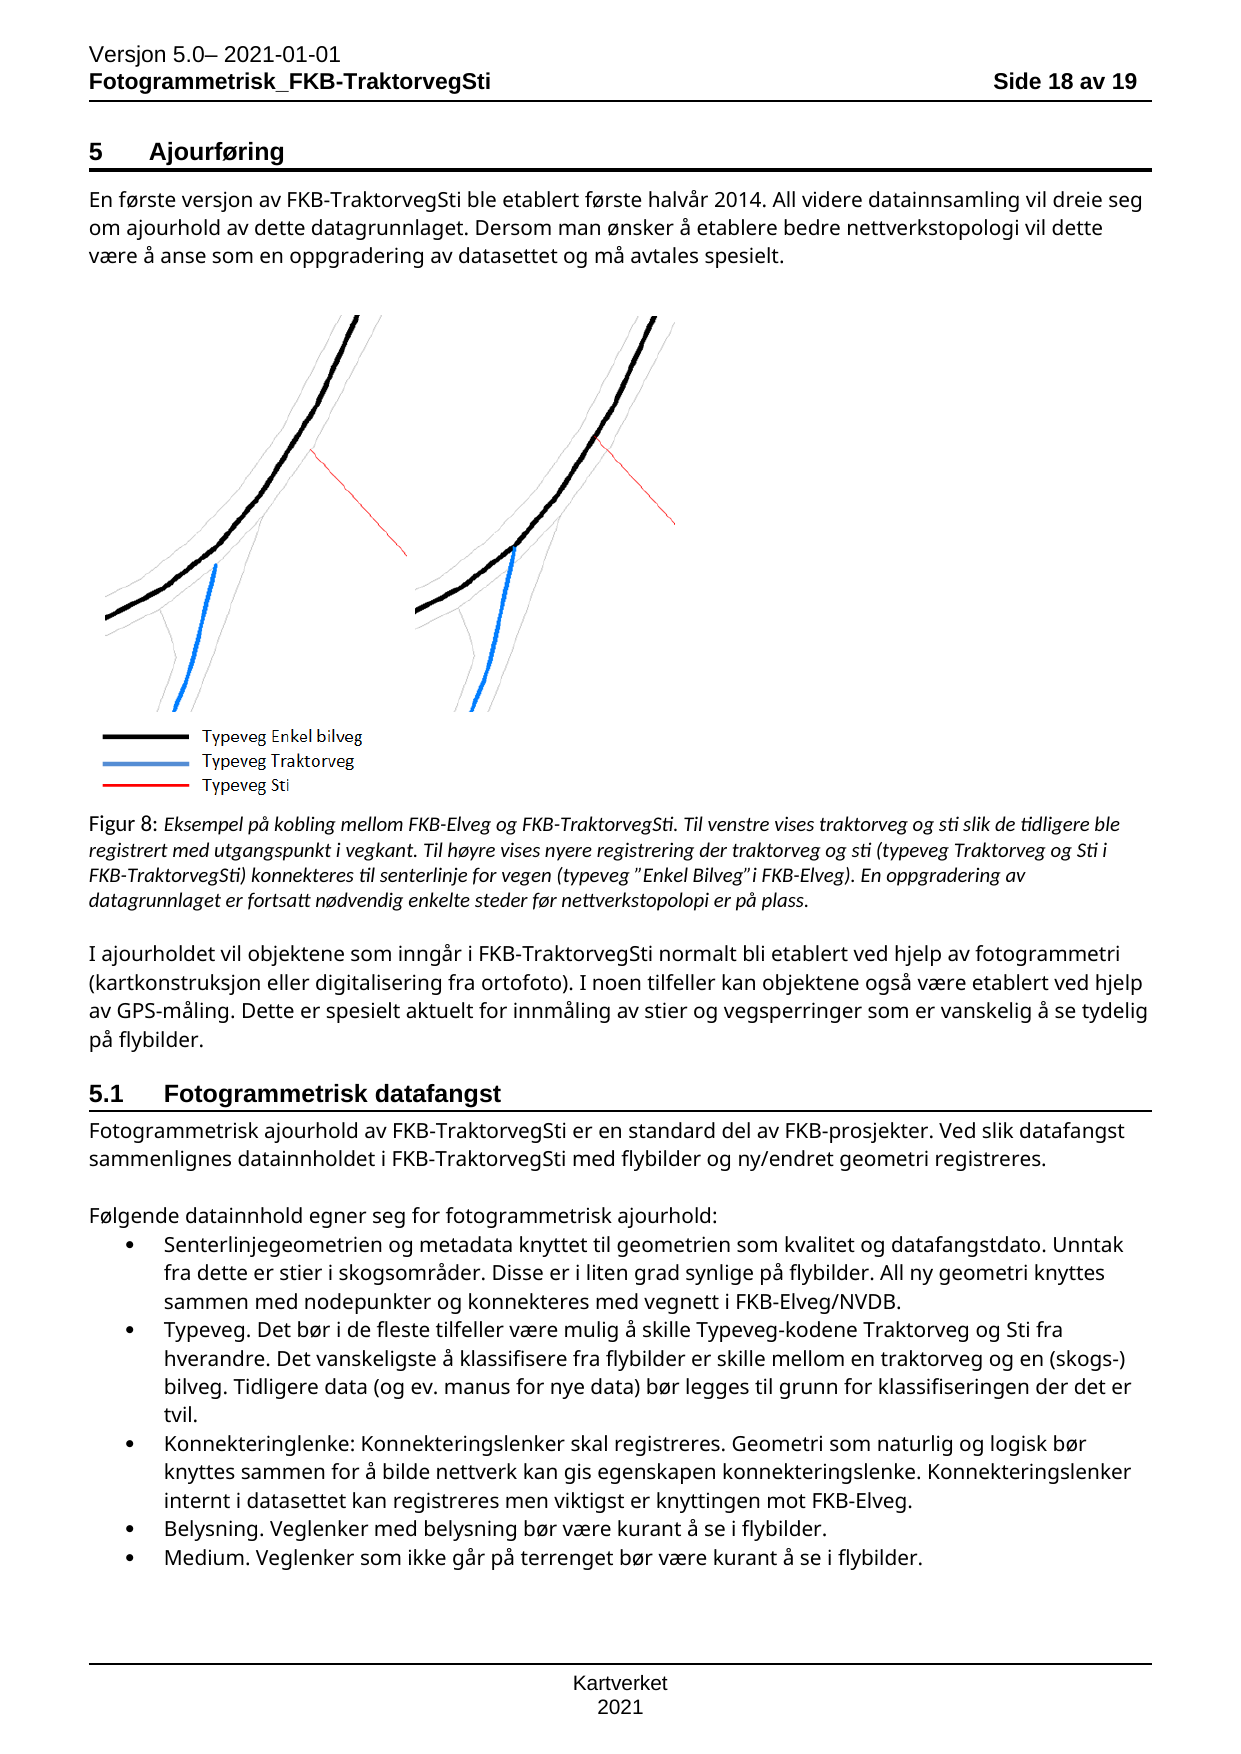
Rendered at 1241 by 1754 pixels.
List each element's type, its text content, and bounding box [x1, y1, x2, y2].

subtitle Fotogrammetrisk datafangst [89, 1079, 1152, 1110]
text I ajourholdet vil objektene som inngår i FKB-TraktorvegSti normalt bli etablert ved hjelp av fotogrammetri (kartkonstruksjon eller digitalisering fra ortofoto). I noen tilfeller kan objektene også være etablert ved hjelp av GPS-måling. Dette er spesielt aktuelt for innmåling av stier og vegsperringer som er vanskelig å se tydelig på flybilder. [89, 939, 1152, 1053]
text Figur 8: Eksempel på kobling mellom FKB-Elveg og FKB-TraktorvegSti. Til venstre vises traktorveg og sti slik de tidligere ble registrert med utgangspunkt i vegkant. Til høyre vises nyere registrering der traktorveg og sti (typeveg Traktorveg og Sti i FKB-TraktorvegSti) konnekteres til senterlinje for vegen (typeveg ”Enkel Bilveg”i FKB-Elveg). En oppgradering av datagrunnlaget er fortsatt nødvendig enkelte steder før nettverkstopolopi er på plass. [89, 809, 1152, 913]
text Følgende datainnhold egner seg for fotogrammetrisk ajourhold: [89, 1201, 1152, 1230]
text En første versjon av FKB-TraktorvegSti ble etablert første halvår 2014. All videre datainnsamling vil dreie seg om ajourhold av dette datagrunnlaget. Dersom man ønsker å etablere bedre nettverkstopologi vil dette være å anse som en oppgradering av datasettet og må avtales spesielt. [89, 185, 1152, 270]
list Senterlinjegeometrien og metadata knyttet til geometrien som kvalitet og datafangstdato. Unntak fra dette er stier i skogsområder. Disse er i liten grad synlige på flybilder. All ny geometri knyttes sammen med nodepunkter og konnekteres med vegnett i FKB-Elveg/NVDB. [126, 1230, 1152, 1315]
text Fotogrammetrisk ajourhold av FKB-TraktorvegSti er en standard del av FKB-prosjekter. Ved slik datafangst sammenlignes datainnholdet i FKB-TraktorvegSti med flybilder og ny/endret geometri registreres. [89, 1116, 1152, 1173]
list Konnekteringlenke: Konnekteringslenker skal registreres. Geometri som naturlig og logisk bør knyttes sammen for å bilde nettverk kan gis egenskapen konnekteringslenke. Konnekteringslenker internt i datasettet kan registreres men viktigst er knyttingen mot FKB-Elveg. [126, 1429, 1152, 1514]
list Belysning. Veglenker med belysning bør være kurant å se i flybilder. [126, 1514, 1152, 1543]
picture [88, 296, 700, 809]
list Typeveg. Det bør i de fleste tilfeller være mulig å skille Typeveg-kodene Traktorveg og Sti fra hverandre. Det vanskeligste å klassifisere fra flybilder er skille mellom en traktorveg og en (skogs-) bilveg. Tidligere data (og ev. manus for nye data) bør legges til grunn for klassifiseringen der det er tvil. [126, 1315, 1152, 1429]
subtitle Ajourføring [89, 137, 1152, 168]
list Medium. Veglenker som ikke går på terrenget bør være kurant å se i flybilder. [126, 1543, 1152, 1571]
